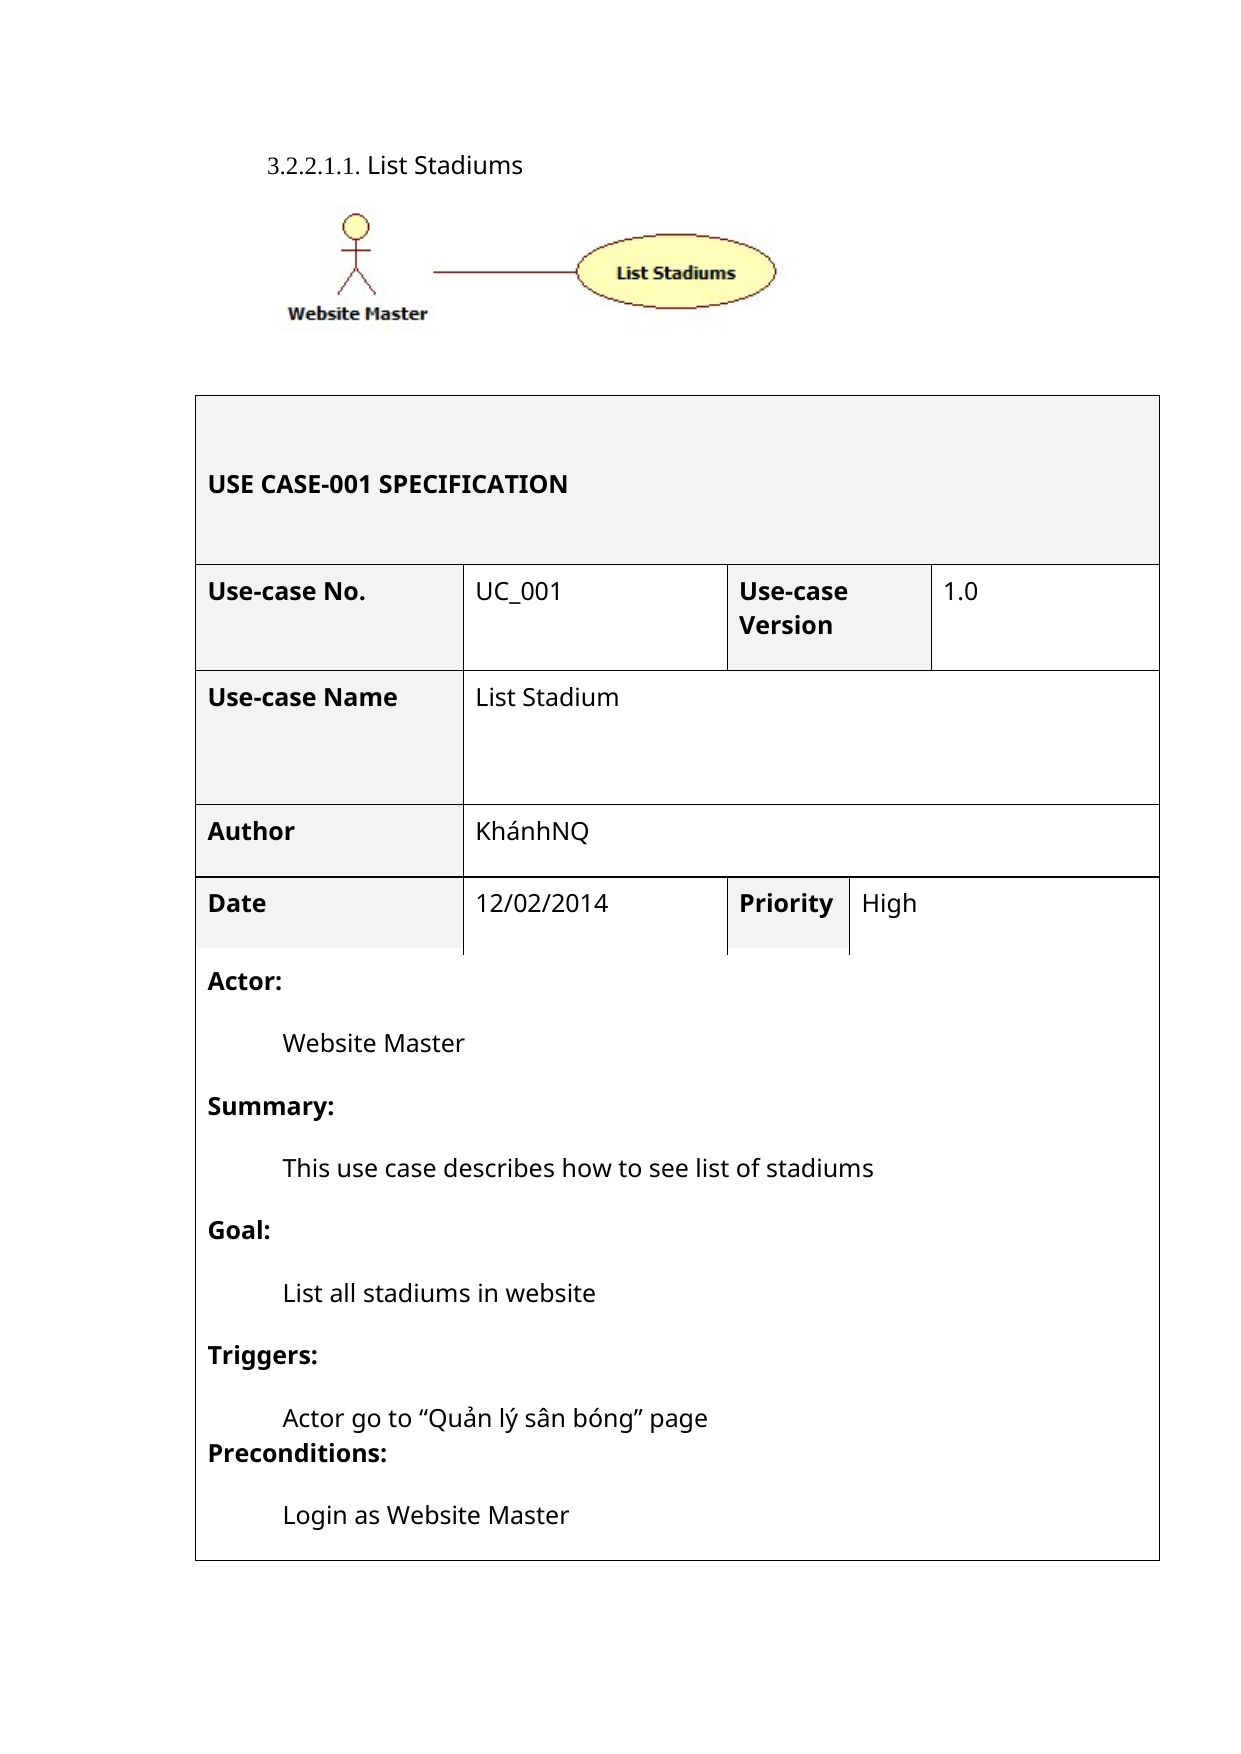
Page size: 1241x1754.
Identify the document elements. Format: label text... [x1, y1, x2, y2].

table_cell List Stadium [464, 671, 1159, 804]
table_cell Use-case Name [196, 671, 463, 804]
subtitle List Stadiums [267, 148, 1122, 181]
table_cell KhánhNQ [464, 805, 1159, 876]
table_cell 12/02/2014 [464, 878, 727, 948]
picture [250, 181, 808, 364]
table_cell Author [196, 805, 463, 876]
table_cell High [850, 878, 1159, 948]
table_cell Use-case No. [196, 565, 463, 670]
table_cell Priority [728, 878, 849, 948]
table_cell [196, 955, 1159, 1560]
table_header USE CASE-001 SPECIFICATION [196, 396, 1159, 564]
table_cell Use-case Version [728, 565, 931, 670]
table_cell 1.0 [932, 565, 1159, 670]
table_cell UC_001 [464, 565, 727, 670]
table_cell Date [196, 878, 463, 948]
